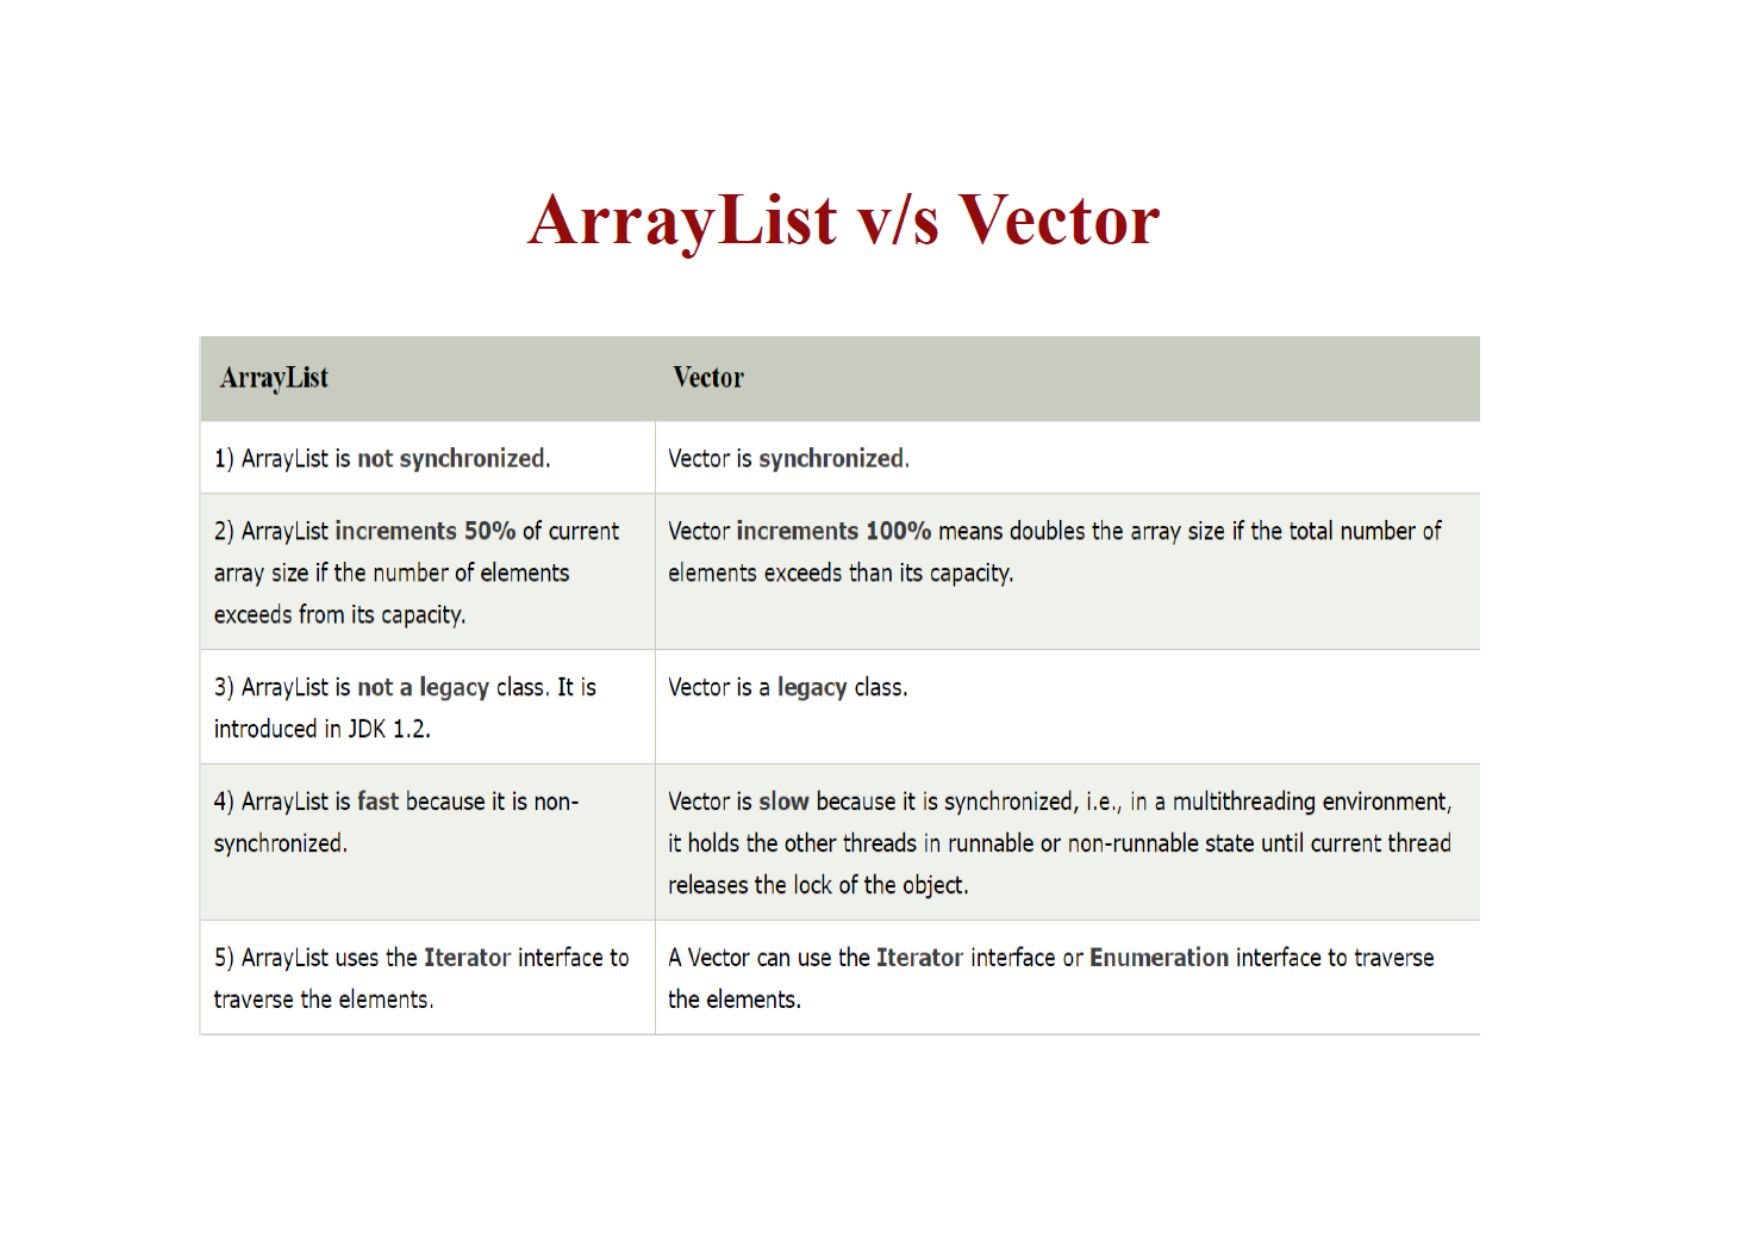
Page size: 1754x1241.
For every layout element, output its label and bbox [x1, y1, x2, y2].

picture [150, 150, 1604, 1051]
